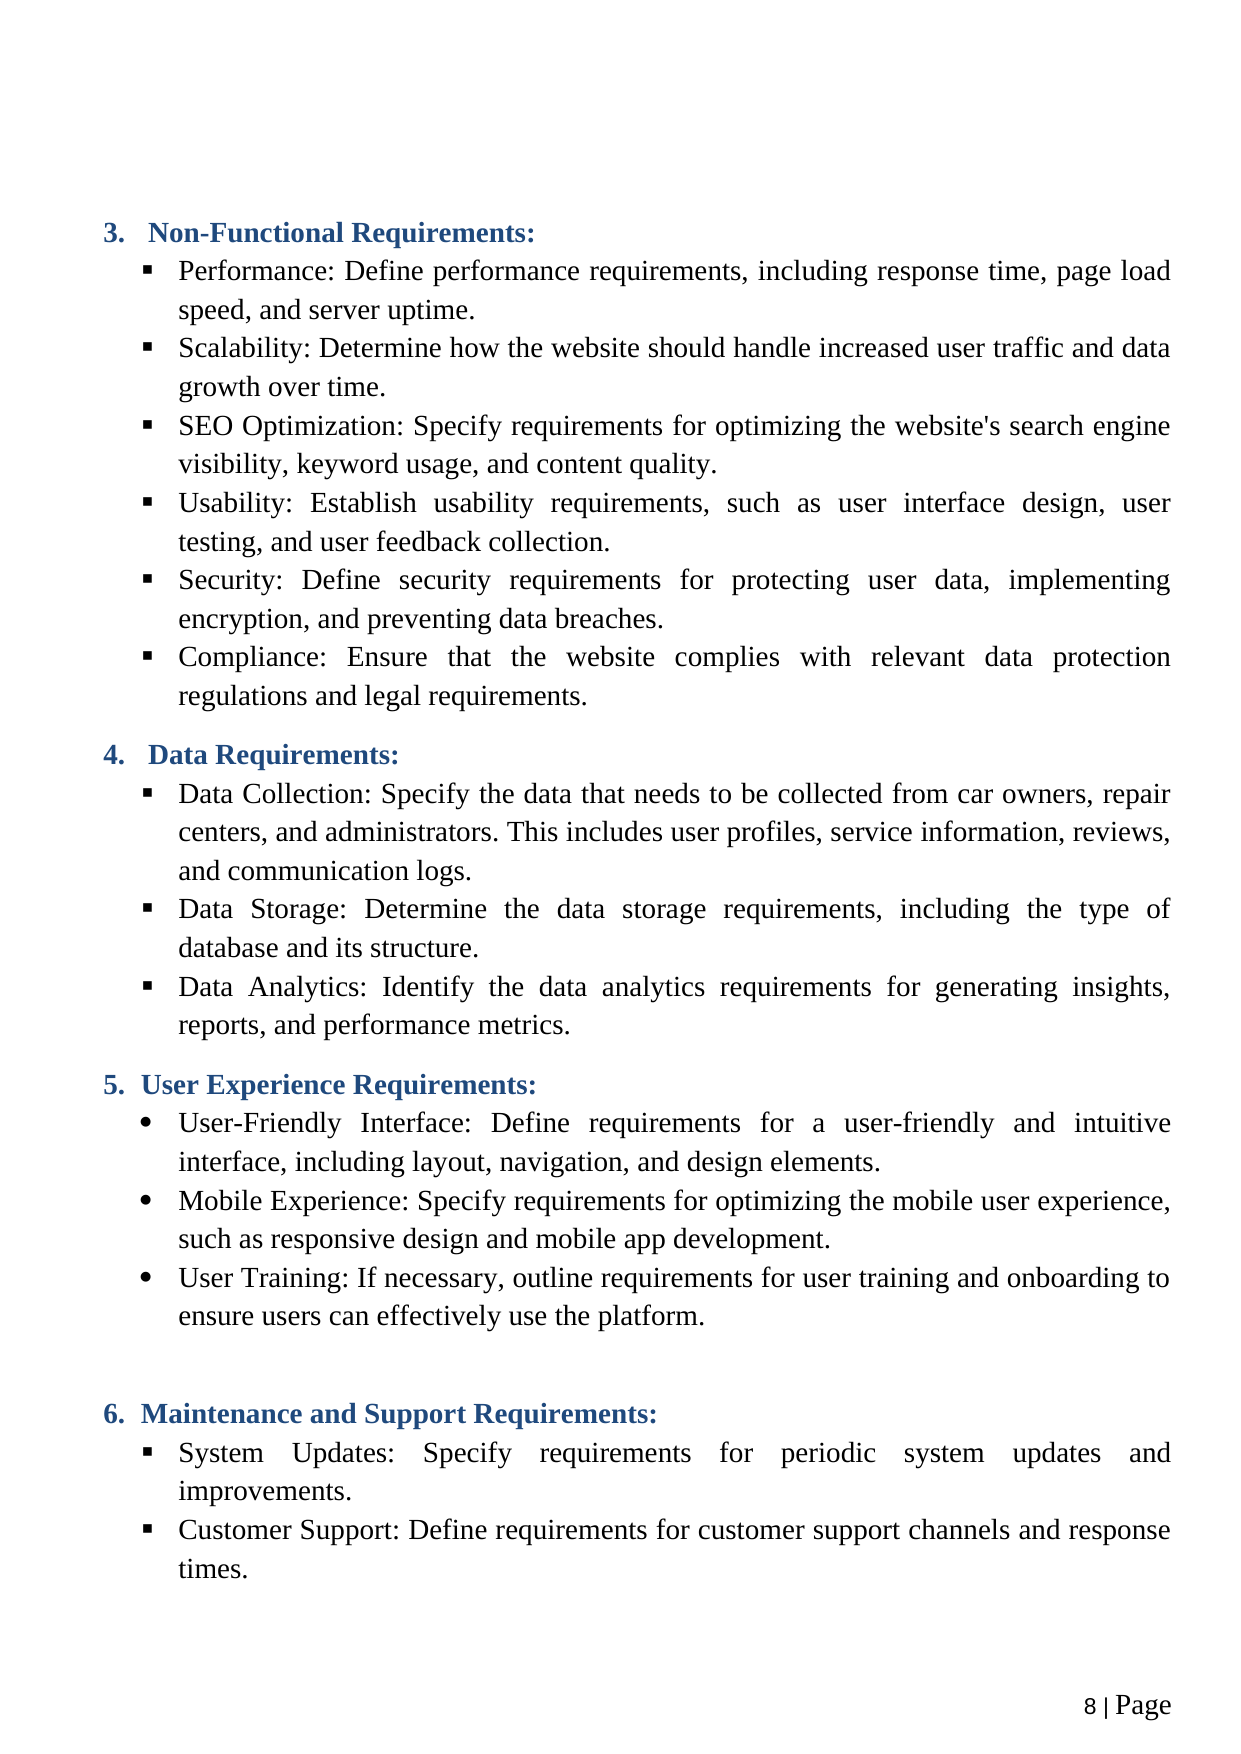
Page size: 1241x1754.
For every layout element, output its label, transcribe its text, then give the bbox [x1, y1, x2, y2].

list Data Collection: Specify the data that needs to be collected from car owners, repair centers, and administrators. This includes user profiles, service information, reviews, and communication logs. [141, 776, 1172, 887]
list System Updates: Specify requirements for periodic system updates and improvements. [141, 1435, 1172, 1507]
text Maintenance and Support Requirements: [103, 1396, 1172, 1430]
list Usability: Establish usability requirements, such as user interface design, user testing, and user feedback collection. [141, 485, 1172, 557]
list Mobile Experience: Specify requirements for optimizing the mobile user experience, such as responsive design and mobile app development. [141, 1183, 1172, 1255]
list SEO Optimization: Specify requirements for optimizing the website's search engine visibility, keyword usage, and content quality. [141, 408, 1172, 480]
list Compliance: Ensure that the website complies with relevant data protection regulations and legal requirements. [141, 639, 1172, 712]
text Non-Functional Requirements: [103, 215, 1172, 248]
list Data Analytics: Identify the data analytics requirements for generating insights, reports, and performance metrics. [141, 969, 1172, 1041]
list Security: Define security requirements for protecting user data, implementing encryption, and preventing data breaches. [141, 562, 1172, 634]
list Performance: Define performance requirements, including response time, page load speed, and server uptime. [141, 253, 1172, 326]
list User Training: If necessary, outline requirements for user training and onboarding to ensure users can effectively use the platform. [141, 1260, 1172, 1332]
list Customer Support: Define requirements for customer support channels and response times. [141, 1512, 1172, 1584]
text User Experience Requirements: [103, 1067, 1172, 1100]
list Scalability: Determine how the website should handle increased user traffic and data growth over time. [141, 331, 1172, 403]
list User-Friendly Interface: Define requirements for a user-friendly and intuitive interface, including layout, navigation, and design elements. [141, 1105, 1172, 1178]
list Data Storage: Determine the data storage requirements, including the type of database and its structure. [141, 892, 1172, 964]
text Data Requirements: [103, 737, 1172, 771]
